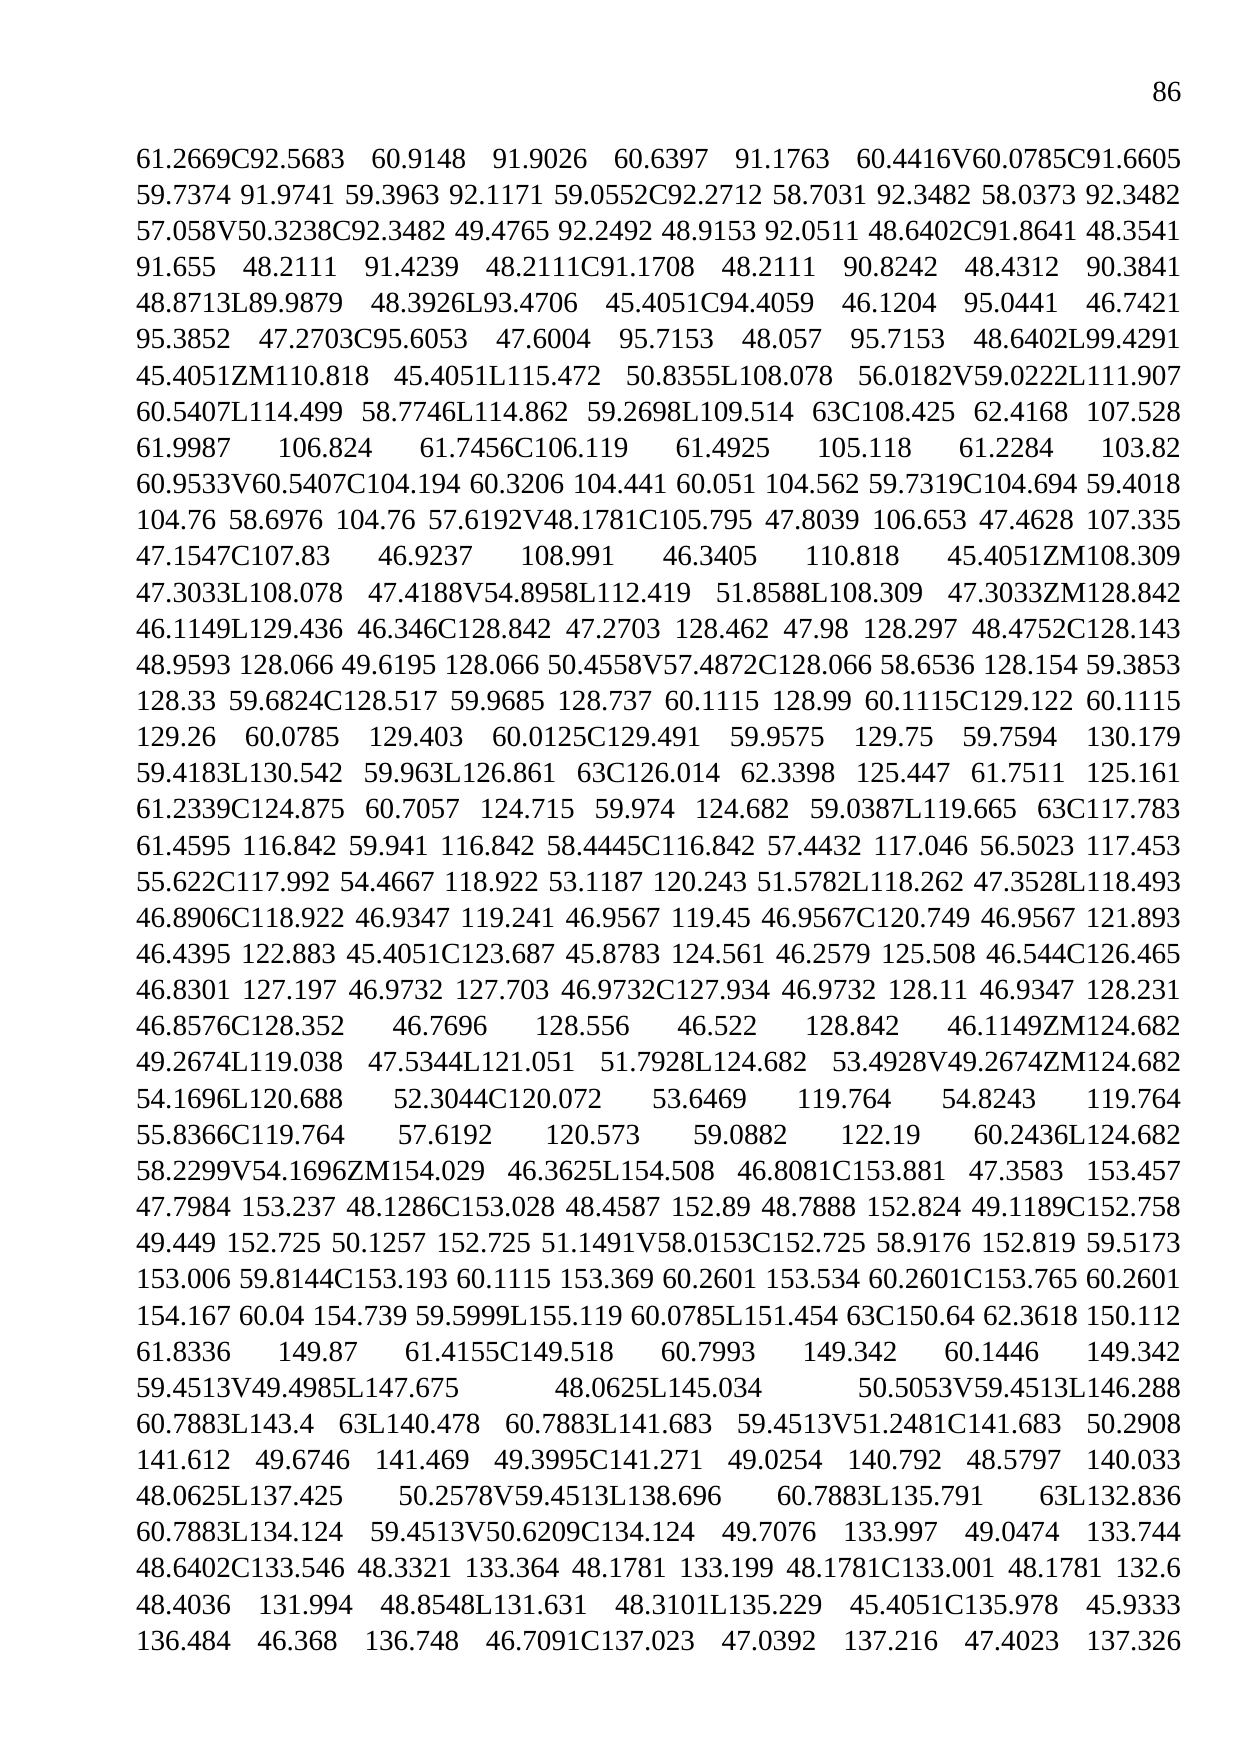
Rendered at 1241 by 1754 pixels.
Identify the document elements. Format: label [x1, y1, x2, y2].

text [136, 141, 1181, 1656]
